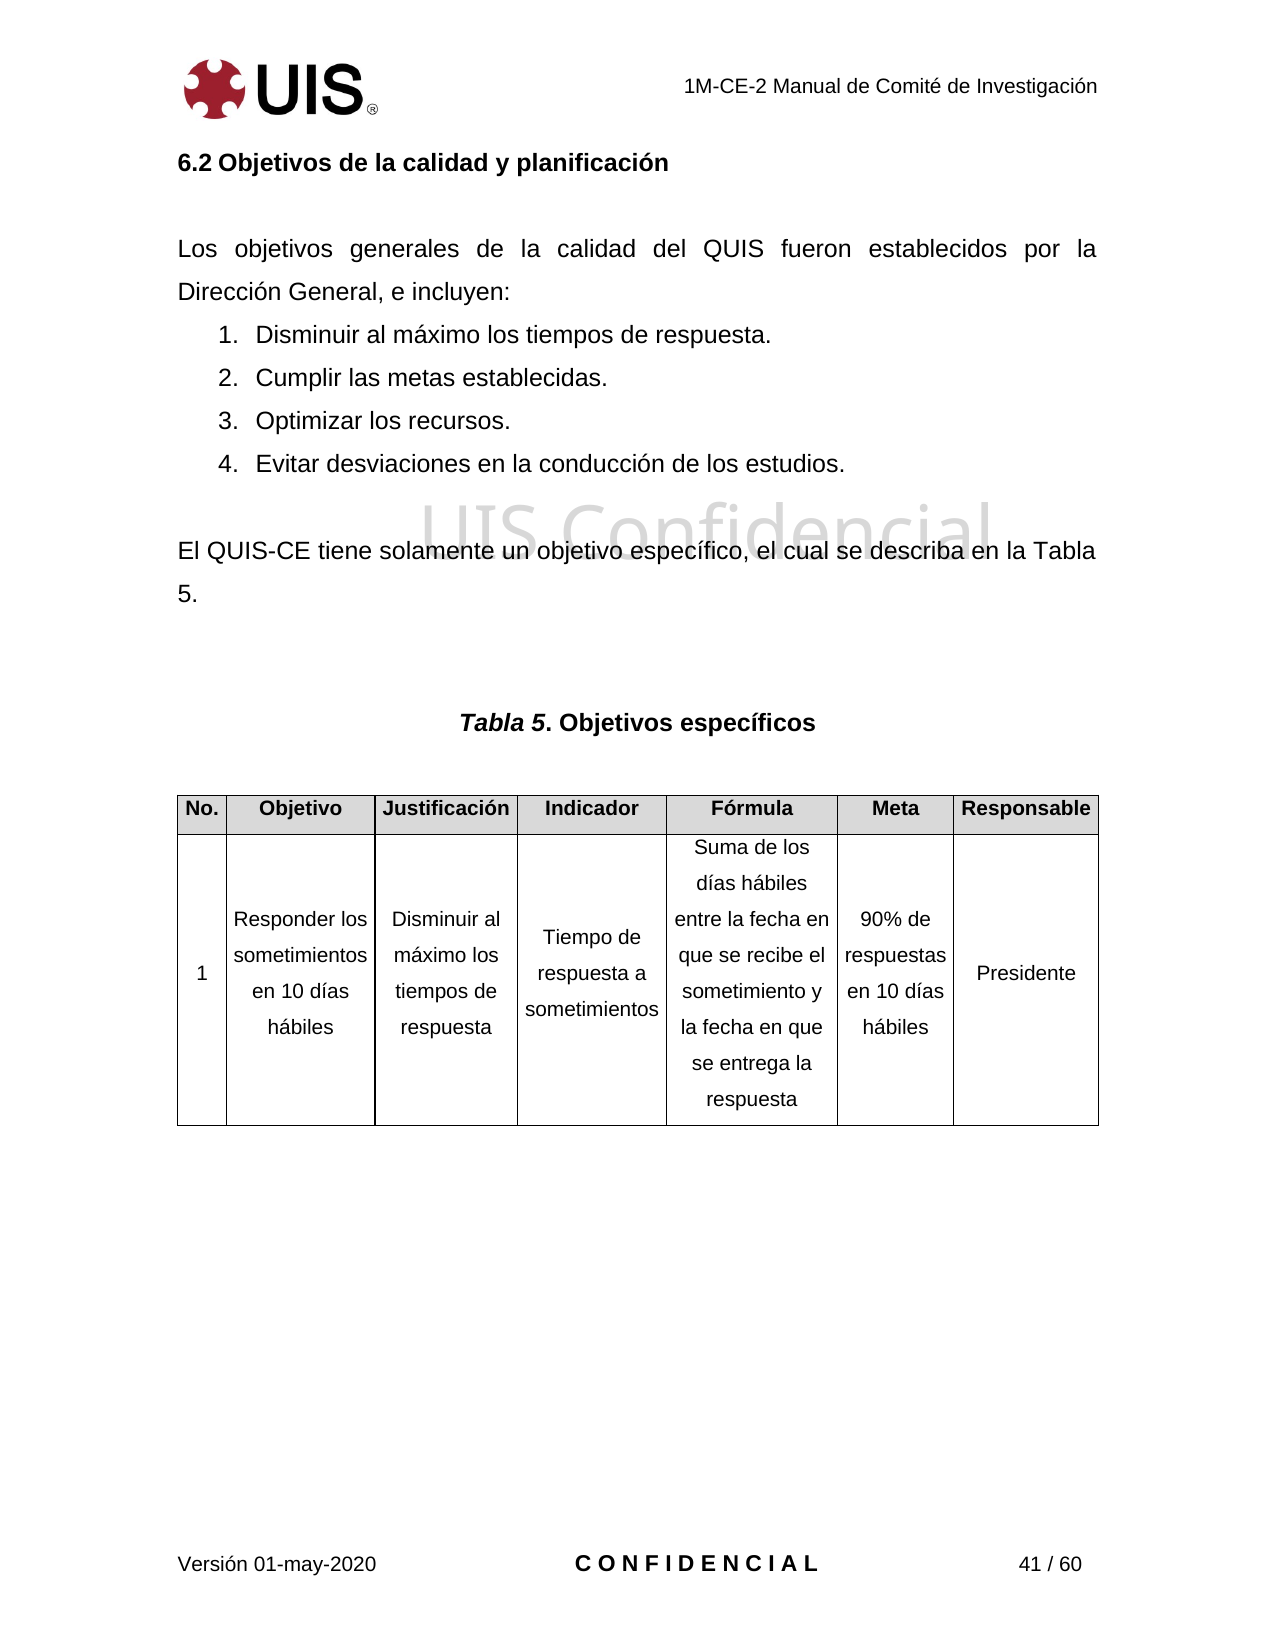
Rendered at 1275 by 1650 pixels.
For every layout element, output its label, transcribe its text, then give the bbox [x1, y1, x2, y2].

table_header Fórmula [667, 796, 837, 834]
table_header Justificación [376, 796, 517, 834]
table_cell Responder los sometimientos en 10 días hábiles [227, 835, 374, 1124]
table_header Responsable [954, 796, 1098, 834]
table_cell Suma de los días hábiles entre la fecha en que se recibe el sometimiento y la fecha en que se entrega la respuesta [667, 835, 837, 1124]
picture [182, 57, 380, 121]
table_header No. [178, 796, 226, 834]
table_header Indicador [518, 796, 666, 834]
table_header Objetivo [227, 796, 374, 834]
list Optimizar los recursos. [218, 406, 1098, 435]
table_header Meta [838, 796, 953, 834]
list Cumplir las metas establecidas. [218, 363, 1098, 392]
text Los objetivos generales de la calidad del QUIS fueron establecidos por la Dirección General, e incluyen: [177, 234, 1098, 306]
table_cell 90% de respuestas en 10 días hábiles [838, 835, 953, 1124]
table_cell 1 [178, 835, 226, 1124]
table_cell Tiempo de respuesta a sometimientos [518, 835, 666, 1124]
table_cell Disminuir al máximo los tiempos de respuesta [376, 835, 517, 1124]
text El QUIS-CE tiene solamente un objetivo específico, el cual se describa en la Tabla 5. [177, 536, 1098, 608]
list Disminuir al máximo los tiempos de respuesta. [218, 320, 1098, 349]
subtitle Objetivos de la calidad y planificación [177, 148, 1098, 176]
list Evitar desviaciones en la conducción de los estudios. [218, 449, 1098, 478]
table_cell Presidente [954, 835, 1098, 1124]
text Tabla 5. Objetivos específicos [177, 708, 1098, 737]
